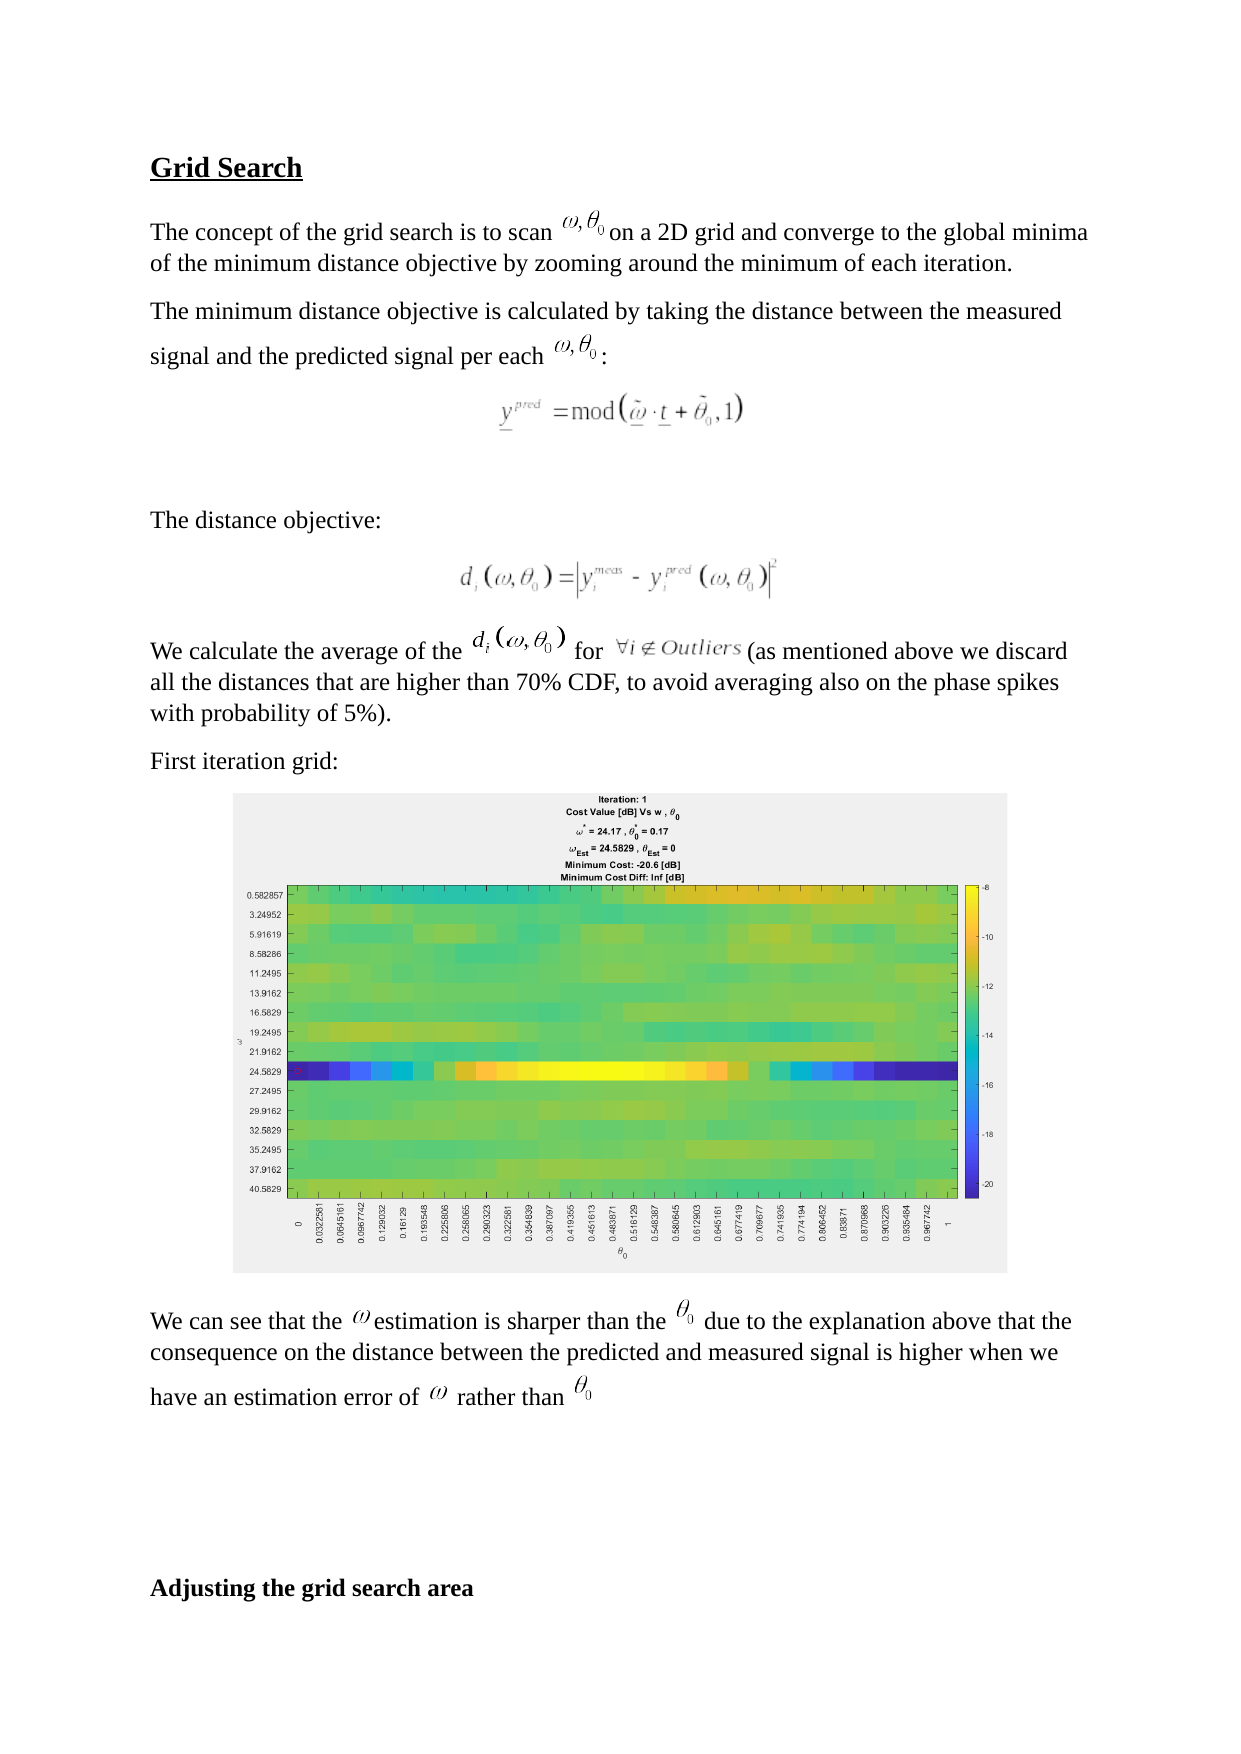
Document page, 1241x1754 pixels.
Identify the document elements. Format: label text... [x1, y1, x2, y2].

picture [232, 793, 1008, 1273]
text Grid Search [150, 150, 1090, 183]
text The concept of the grid search is to scan on a 2D grid and converge to the global minima of the minimum distance objective by zooming around the minimum of each iteration. [150, 203, 1090, 277]
text The minimum distance objective is calculated by taking the distance between the measured signal and the predicted signal per each : [150, 296, 1090, 370]
text Adjusting the grid search area [150, 1573, 1090, 1602]
text The distance objective: [150, 505, 1090, 534]
text We can see that the estimation is sharper than the due to the explanation above that the consequence on the distance between the predicted and measured signal is higher when we have an estimation error of rather than [150, 1292, 1090, 1411]
text We calculate the average of the for (as mentioned above we discard all the distances that are higher than 70% CDF, to avoid averaging also on the phase spikes with probability of 5%). [150, 622, 1090, 727]
text First iteration grid: [150, 746, 1090, 774]
